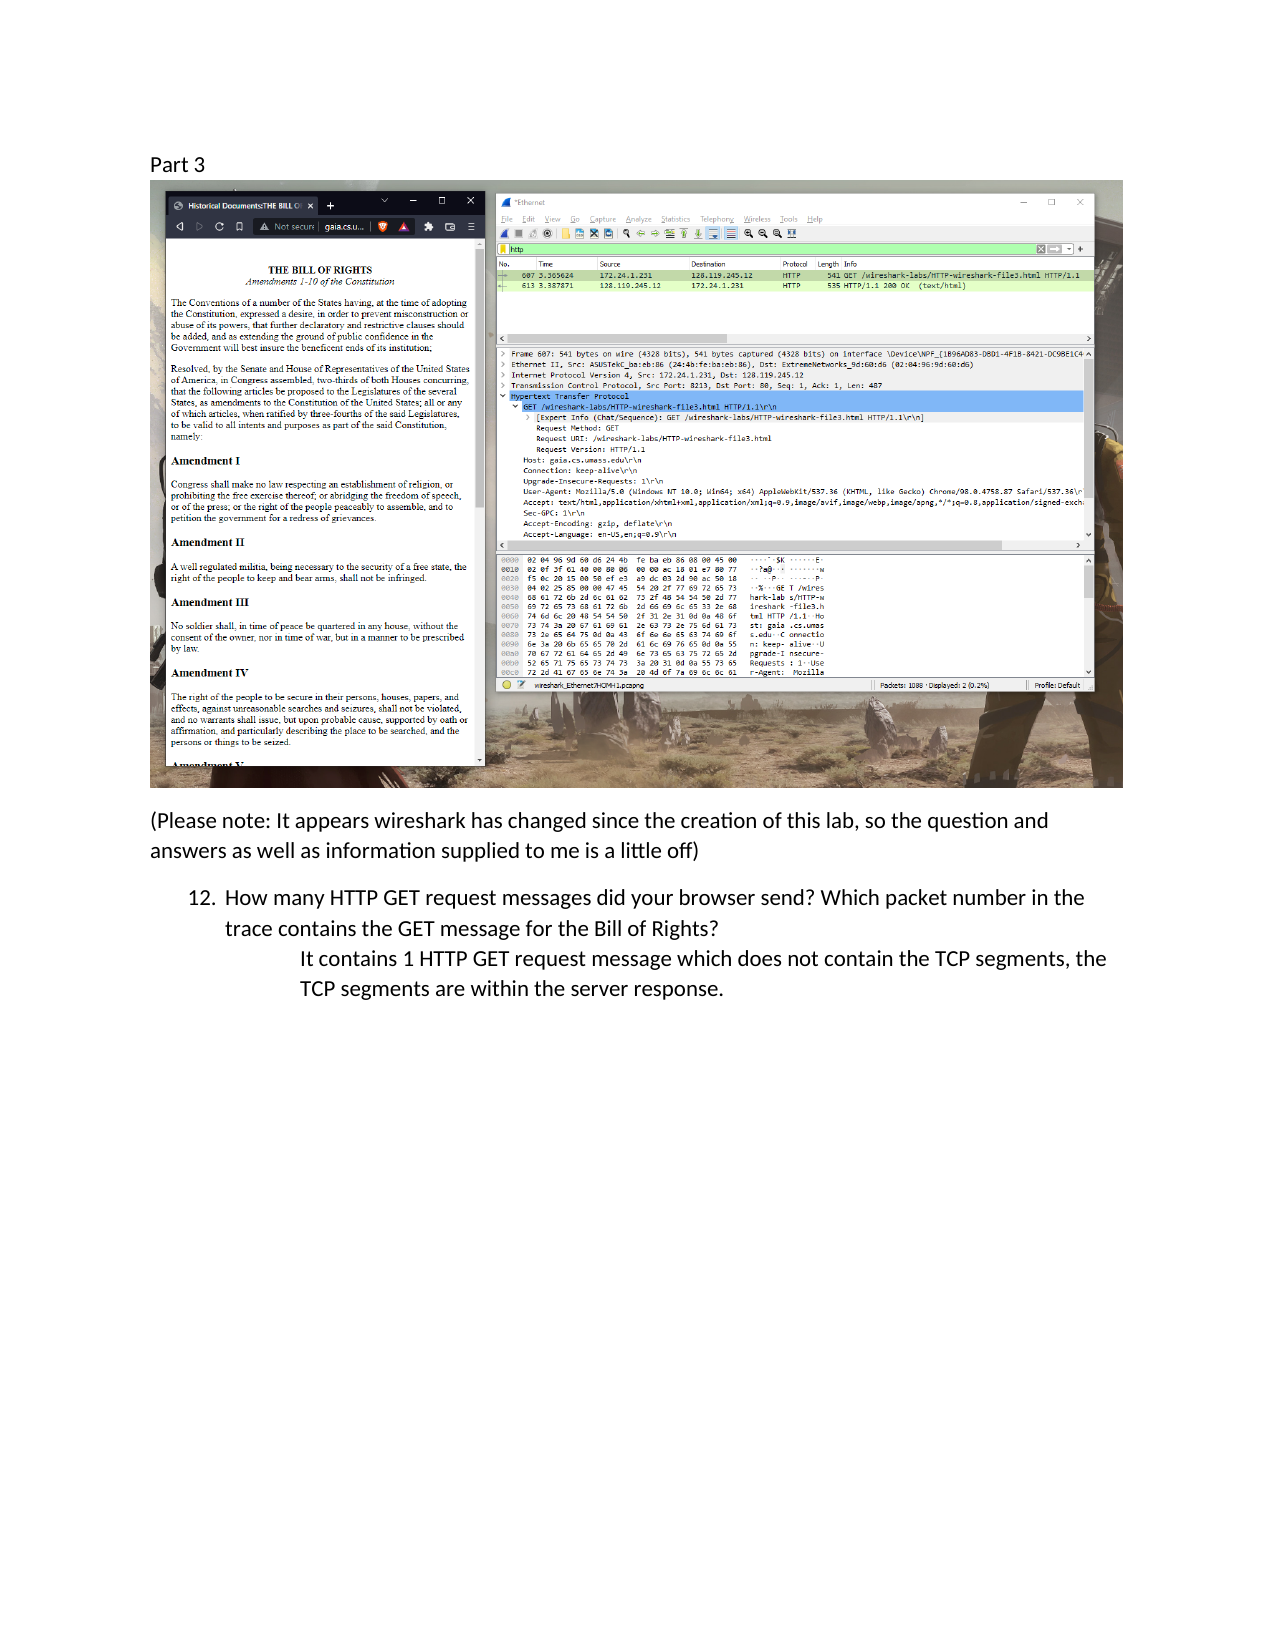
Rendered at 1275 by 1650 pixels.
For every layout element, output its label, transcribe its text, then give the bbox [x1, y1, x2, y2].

list How many HTTP GET request messages did your browser send? Which packet number in the trace contains the GET message for the Bill of Rights? [187, 883, 1125, 942]
text (Please note: It appears wireshark has changed since the creation of this lab, so the question and answers as well as information supplied to me is a little off) [150, 806, 1125, 864]
picture [150, 180, 1123, 788]
list It contains 1 HTTP GET request message which does not contain the TCP segments, the TCP segments are within the server response. [300, 944, 1125, 1002]
